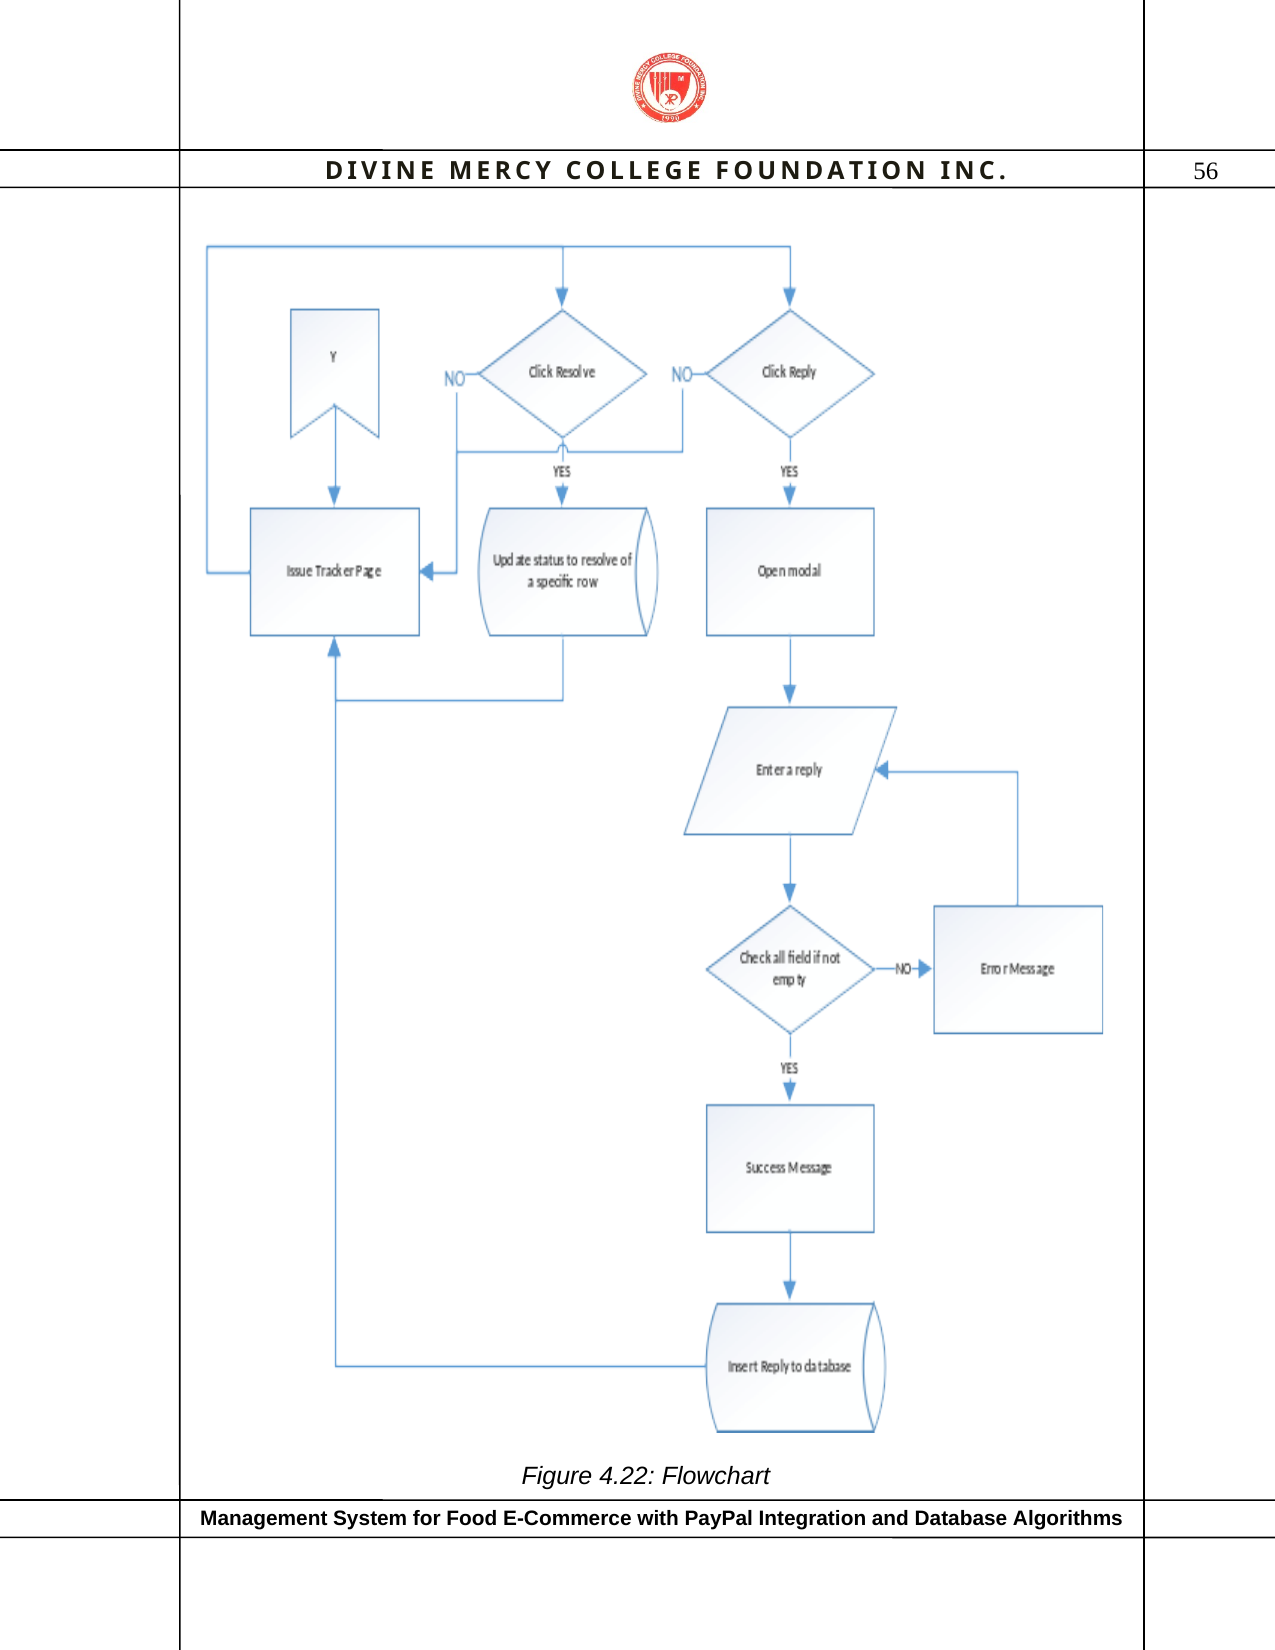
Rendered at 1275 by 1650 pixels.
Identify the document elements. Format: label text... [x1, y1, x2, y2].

text Figure 4.22: Flowchart [187, 1461, 1106, 1490]
picture [632, 52, 709, 123]
